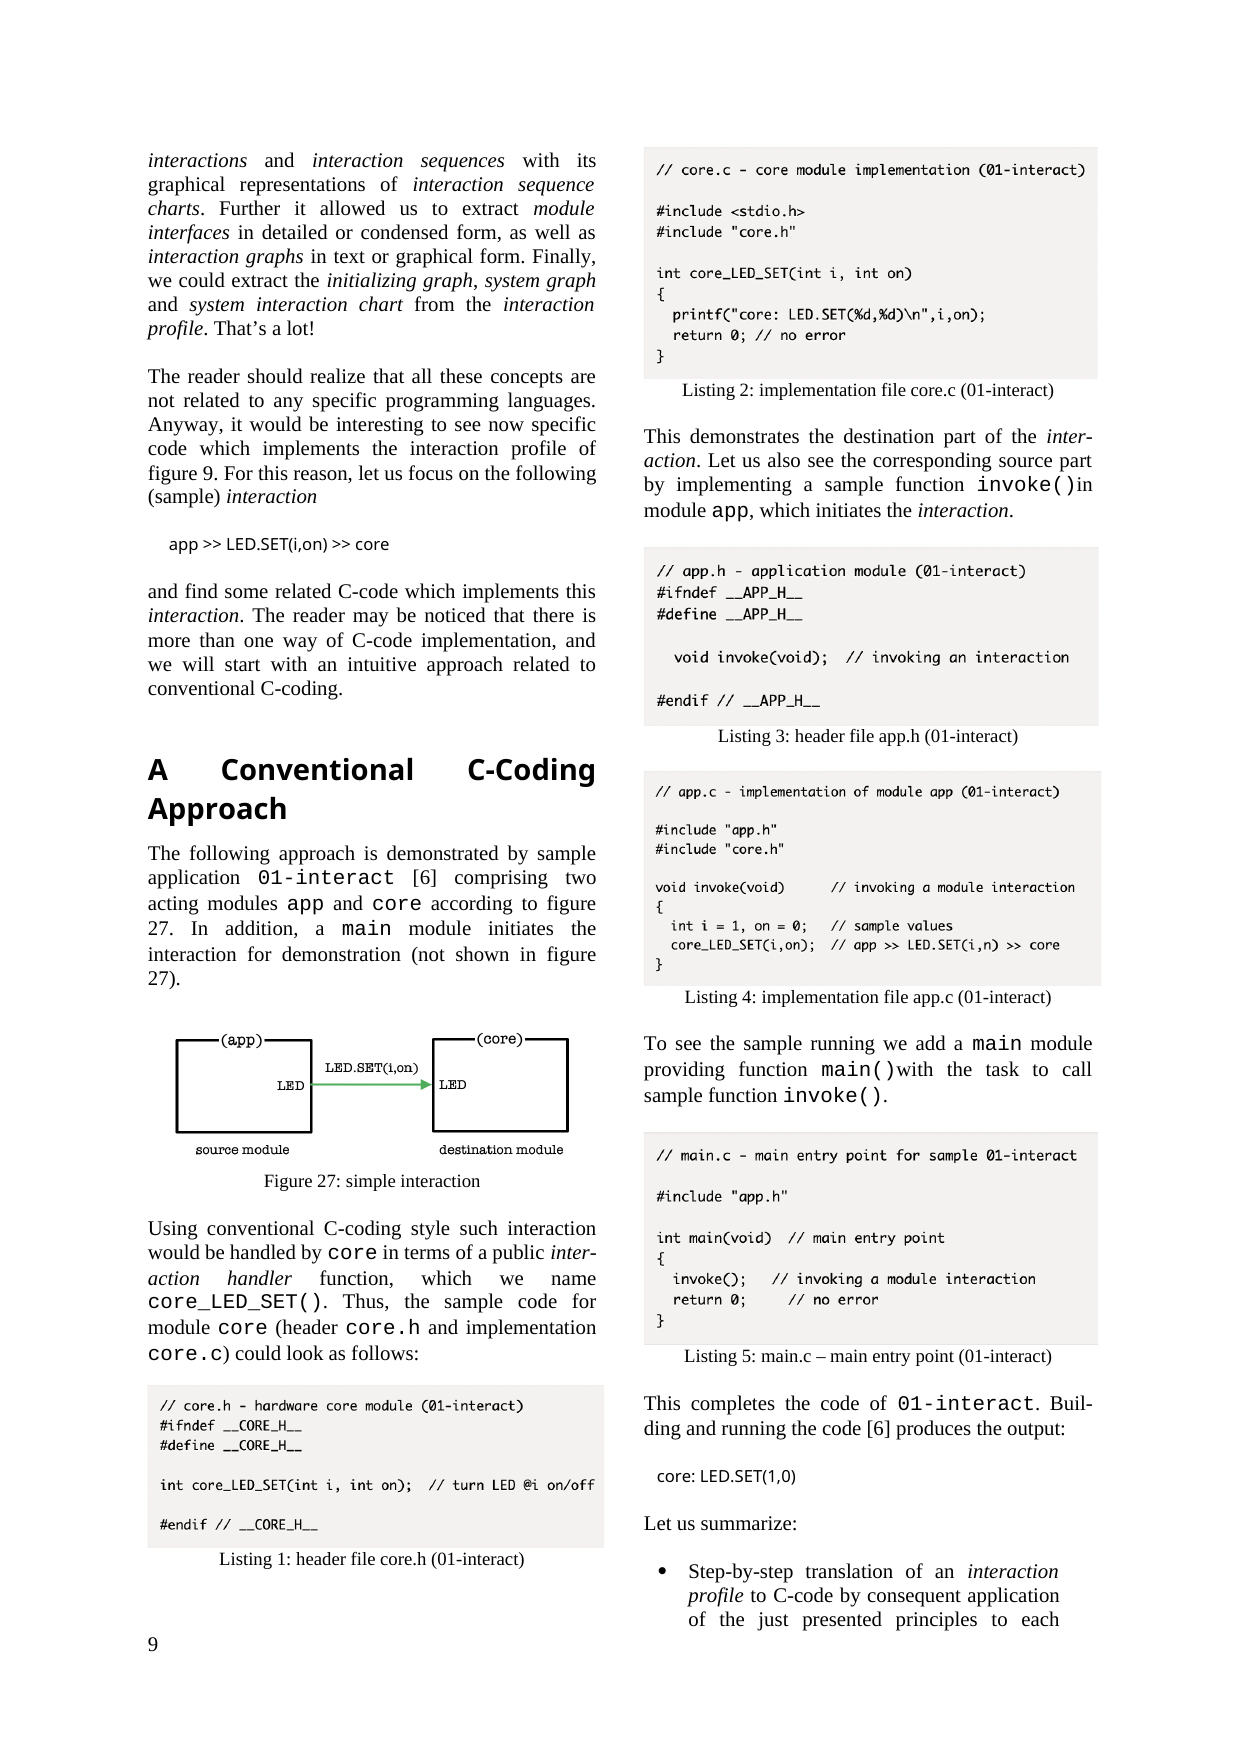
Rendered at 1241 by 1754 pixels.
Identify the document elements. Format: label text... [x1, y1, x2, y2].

text This completes the code of 01-interact. Building and running the code [6] produces the output: [644, 1390, 1093, 1440]
picture [643, 1132, 1099, 1345]
text To see the sample running we add a main module providing function main()with the task to call sample function invoke(). [644, 1031, 1093, 1108]
text Listing 1: header file core.h (01-interact) [148, 1548, 596, 1569]
text This demonstrates the destination part of the interaction. Let us also see the corresponding source part by implementing a sample function invoke()in module app, which initiates the interaction. [644, 424, 1093, 524]
text Using conventional C-coding style such interaction would be handled by core in terms of a public interaction handler function, which we name core_LED_SET(). Thus, the sample code for module core (header core.h and implementation core.c) could look as follows: [148, 1216, 596, 1367]
text The reader should realize that all these concepts are not related to any specific programming languages. Anyway, it would be interesting to see now specific code which implements the interaction profile of figure 9. For this reason, let us focus on the following (sample) interaction [148, 364, 596, 508]
picture [643, 147, 1098, 379]
picture [643, 547, 1099, 726]
picture [643, 771, 1102, 986]
subtitle A Conventional C-Coding Approach [148, 749, 596, 828]
text and find some related C-code which implements this interaction. The reader may be noticed that there is more than one way of C-code implementation, and we will start with an intuitive approach related to conventional C-coding. [148, 579, 596, 700]
text Listing 4: implementation file app.c (01-interact) [644, 986, 1093, 1007]
picture [147, 1385, 605, 1548]
picture [158, 1014, 586, 1170]
text Let us summarize: [644, 1511, 1093, 1535]
text Listing 2: implementation file core.c (01-interact) [644, 379, 1093, 400]
text app >> LED.SET(i,on) >> core [148, 533, 596, 555]
text The following approach is demonstrated by sample application 01-interact [6] comprising two acting modules app and core according to figure 27. In addition, a main module initiates the interaction for demonstration (not shown in figure 27). [148, 841, 596, 990]
text Listing 5: main.c – main entry point (01-interact) [644, 1345, 1093, 1366]
text Listing 3: header file app.h (01-interact) [644, 726, 1093, 747]
text Figure 27: simple interaction [148, 1170, 596, 1192]
text core: LED.SET(1,0) [644, 1464, 1093, 1487]
